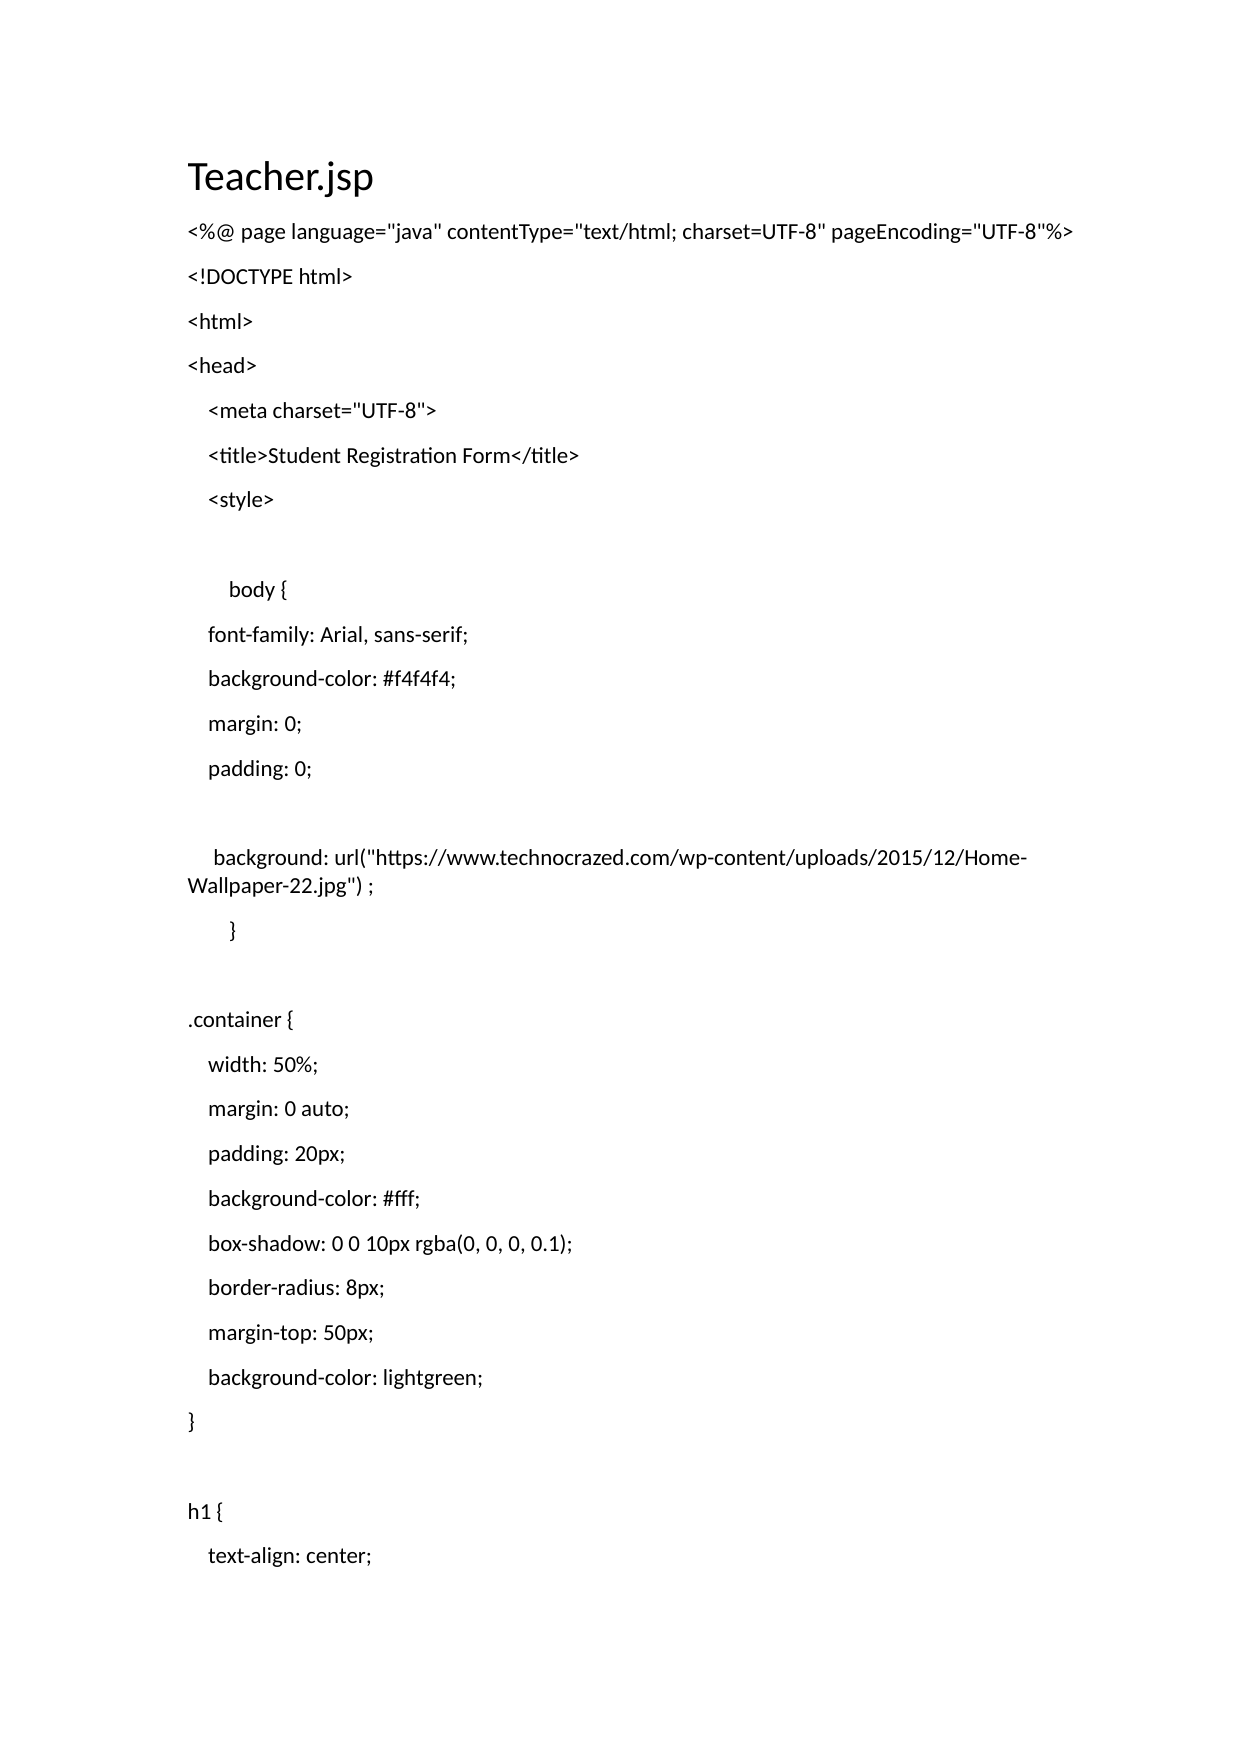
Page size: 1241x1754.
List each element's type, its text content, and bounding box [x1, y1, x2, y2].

text background-color: #f4f4f4; [187, 664, 1090, 692]
text <head> [187, 352, 1090, 379]
text margin: 0 auto; [187, 1094, 1090, 1123]
text padding: 20px; [187, 1139, 1090, 1167]
text h1 { [187, 1497, 1090, 1525]
text font-family: Arial, sans-serif; [187, 620, 1090, 648]
text body { [187, 575, 1090, 603]
text <!DOCTYPE html> [187, 262, 1090, 290]
text <meta charset="UTF-8"> [187, 396, 1090, 424]
text <title>Student Registration Form</title> [187, 441, 1090, 469]
text <style> [187, 486, 1090, 514]
text .container { [187, 1005, 1090, 1033]
text width: 50%; [187, 1050, 1090, 1078]
text <%@ page language="java" contentType="text/html; charset=UTF-8" pageEncoding="UTF-8"%> [187, 217, 1090, 246]
text background-color: #fff; [187, 1184, 1090, 1212]
text } [187, 1407, 1090, 1435]
text background: url("https://www.technocrazed.com/wp-content/uploads/2015/12/Home-Wallpaper-22.jpg") ; [187, 843, 1090, 899]
text <html> [187, 307, 1090, 335]
text } [187, 916, 1090, 944]
text margin-top: 50px; [187, 1318, 1090, 1346]
text background-color: lightgreen; [187, 1363, 1090, 1391]
text border-radius: 8px; [187, 1273, 1090, 1301]
text padding: 0; [187, 754, 1090, 782]
text Teacher.jsp [187, 150, 1090, 201]
text margin: 0; [187, 709, 1090, 737]
text text-align: center; [187, 1541, 1090, 1569]
text box-shadow: 0 0 10px rgba(0, 0, 0, 0.1); [187, 1229, 1090, 1257]
